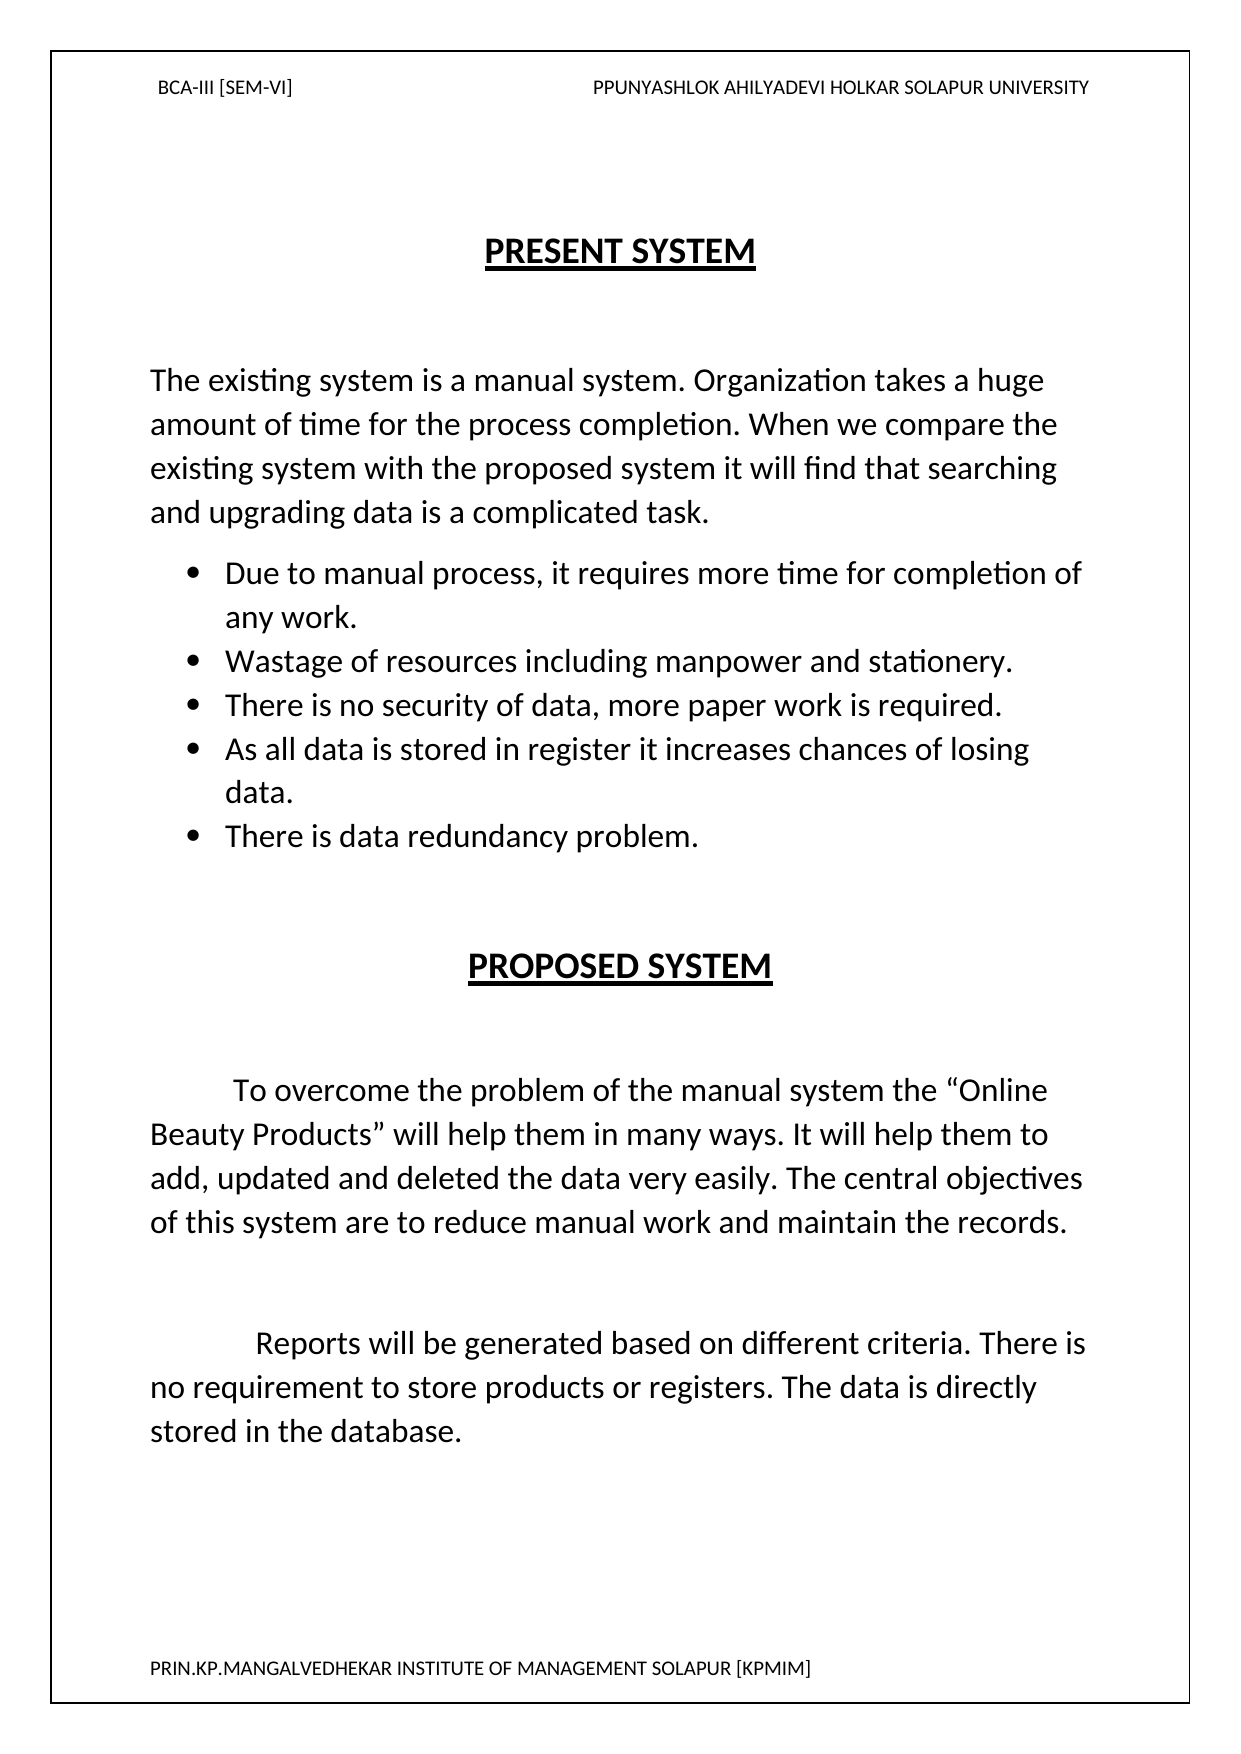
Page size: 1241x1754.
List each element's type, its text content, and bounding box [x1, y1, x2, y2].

text The existing system is a manual system. Organization takes a huge amount of time for the process completion. When we compare the existing system with the proposed system it will find that searching and upgrading data is a complicated task. [150, 359, 1090, 532]
list There is data redundancy problem. [187, 816, 1090, 856]
list As all data is stored in register it increases chances of losing data. [187, 728, 1090, 812]
text Reports will be generated based on different criteria. There is no requirement to store products or registers. The data is directly stored in the database. [150, 1322, 1090, 1451]
text PROPOSED SYSTEM [150, 942, 1090, 988]
list Due to manual process, it requires more time for completion of any work. [187, 552, 1090, 636]
list Wastage of resources including manpower and stationery. [187, 640, 1090, 680]
list There is no security of data, more paper work is required. [187, 684, 1090, 724]
text To overcome the problem of the manual system the “Online Beauty Products” will help them in many ways. It will help them to add, updated and deleted the data very easily. The central objectives of this system are to reduce manual work and maintain the records. [150, 1069, 1090, 1242]
text PRESENT SYSTEM [150, 227, 1090, 273]
